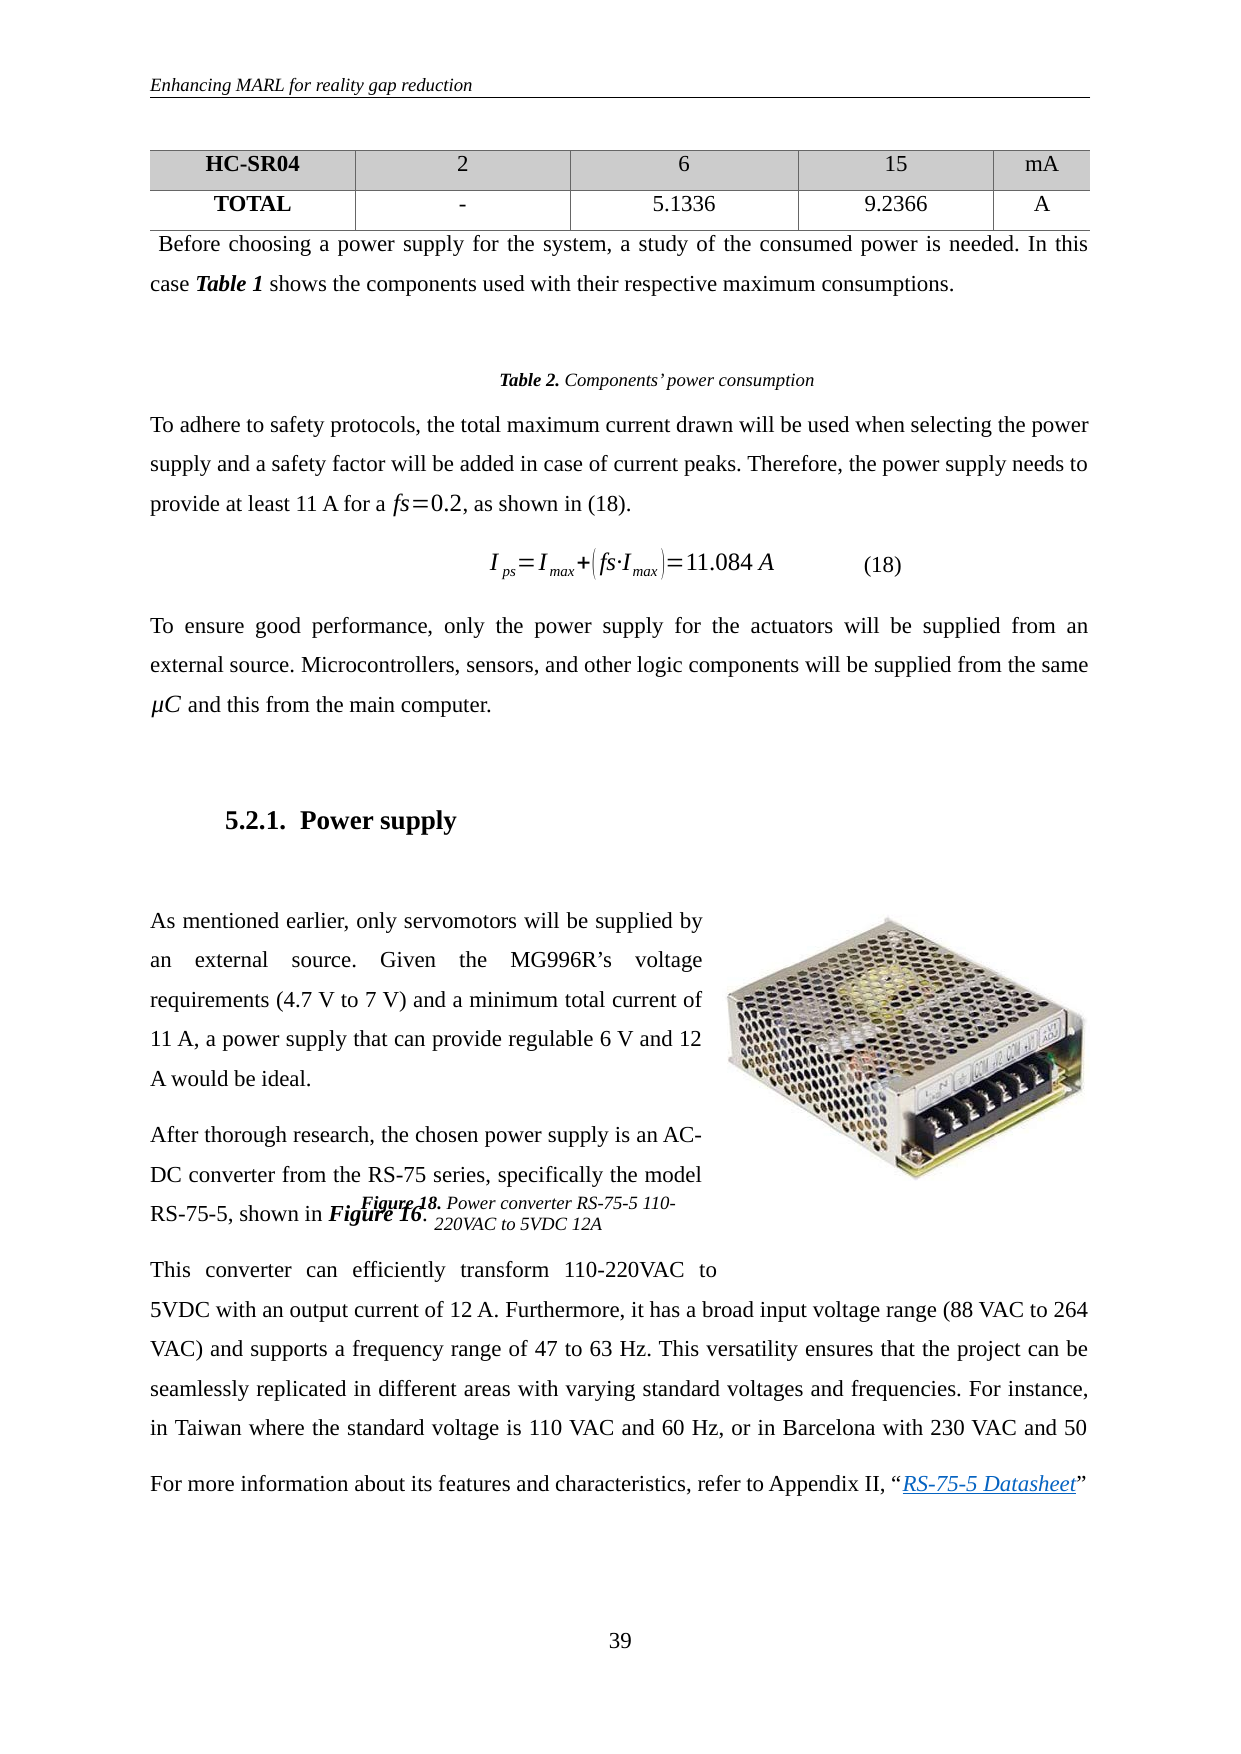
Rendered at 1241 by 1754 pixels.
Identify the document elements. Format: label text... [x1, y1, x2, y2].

text After thorough research, the chosen power supply is an AC-DC converter from the RS-75 series, specifically the model RS-75-5, shown in Figure 16. [150, 1121, 1090, 1226]
table_cell HC-SR04 [150, 151, 355, 190]
text To ensure good performance, only the power supply for the actuators will be supplied from an external source. Microcontrollers, sensors, and other logic components will be supplied from the same and this from the main computer. [150, 612, 1090, 718]
text As mentioned earlier, only servomotors will be supplied by an external source. Given the MG996R’s voltage requirements (4.7 V to 7 V) and a minimum total current of 11 A, a power supply that can provide regulable 6 V and 12 A would be ideal. [150, 907, 1090, 1091]
table_cell 9.2366 [799, 191, 993, 230]
table_cell - [356, 191, 570, 230]
text For more information about its features and characteristics, refer to Appendix II, “RS-75-5 Datasheet” [150, 1470, 1090, 1497]
table_cell 15 [799, 151, 993, 190]
subtitle Power supply [225, 804, 1090, 835]
text Before choosing a power supply for the system, a study of the consumed power is needed. In this case Table 1 shows the components used with their respective maximum consumptions. [150, 231, 1090, 296]
table_cell 2 [356, 151, 570, 190]
text To adhere to safety protocols, the total maximum current drawn will be used when selecting the power supply and a safety factor will be added in case of current peaks. Therefore, the power supply needs to provide at least 11 A for a , as shown in (18). [150, 411, 1090, 517]
text This converter can efficiently transform 110-220VAC to 5VDC with an output current of 12 A. Furthermore, it has a broad input voltage range (88 VAC to 264 VAC) and supports a frequency range of 47 to 63 Hz. This versatility ensures that the project can be seamlessly replicated in different areas with varying standard voltages and frequencies. For instance, in Taiwan where the standard voltage is 110 VAC and 60 Hz, or in Barcelona with 230 VAC and 50 Hz. [150, 1256, 1090, 1441]
text (18) [225, 547, 1090, 582]
table_cell TOTAL [150, 191, 355, 230]
picture [722, 908, 1091, 1181]
table_cell 5.1336 [571, 191, 798, 230]
table_cell A [994, 191, 1090, 230]
table_cell 6 [571, 151, 798, 190]
text Table 2. Components’ power consumption [150, 368, 1090, 390]
table_cell mA [994, 151, 1090, 190]
